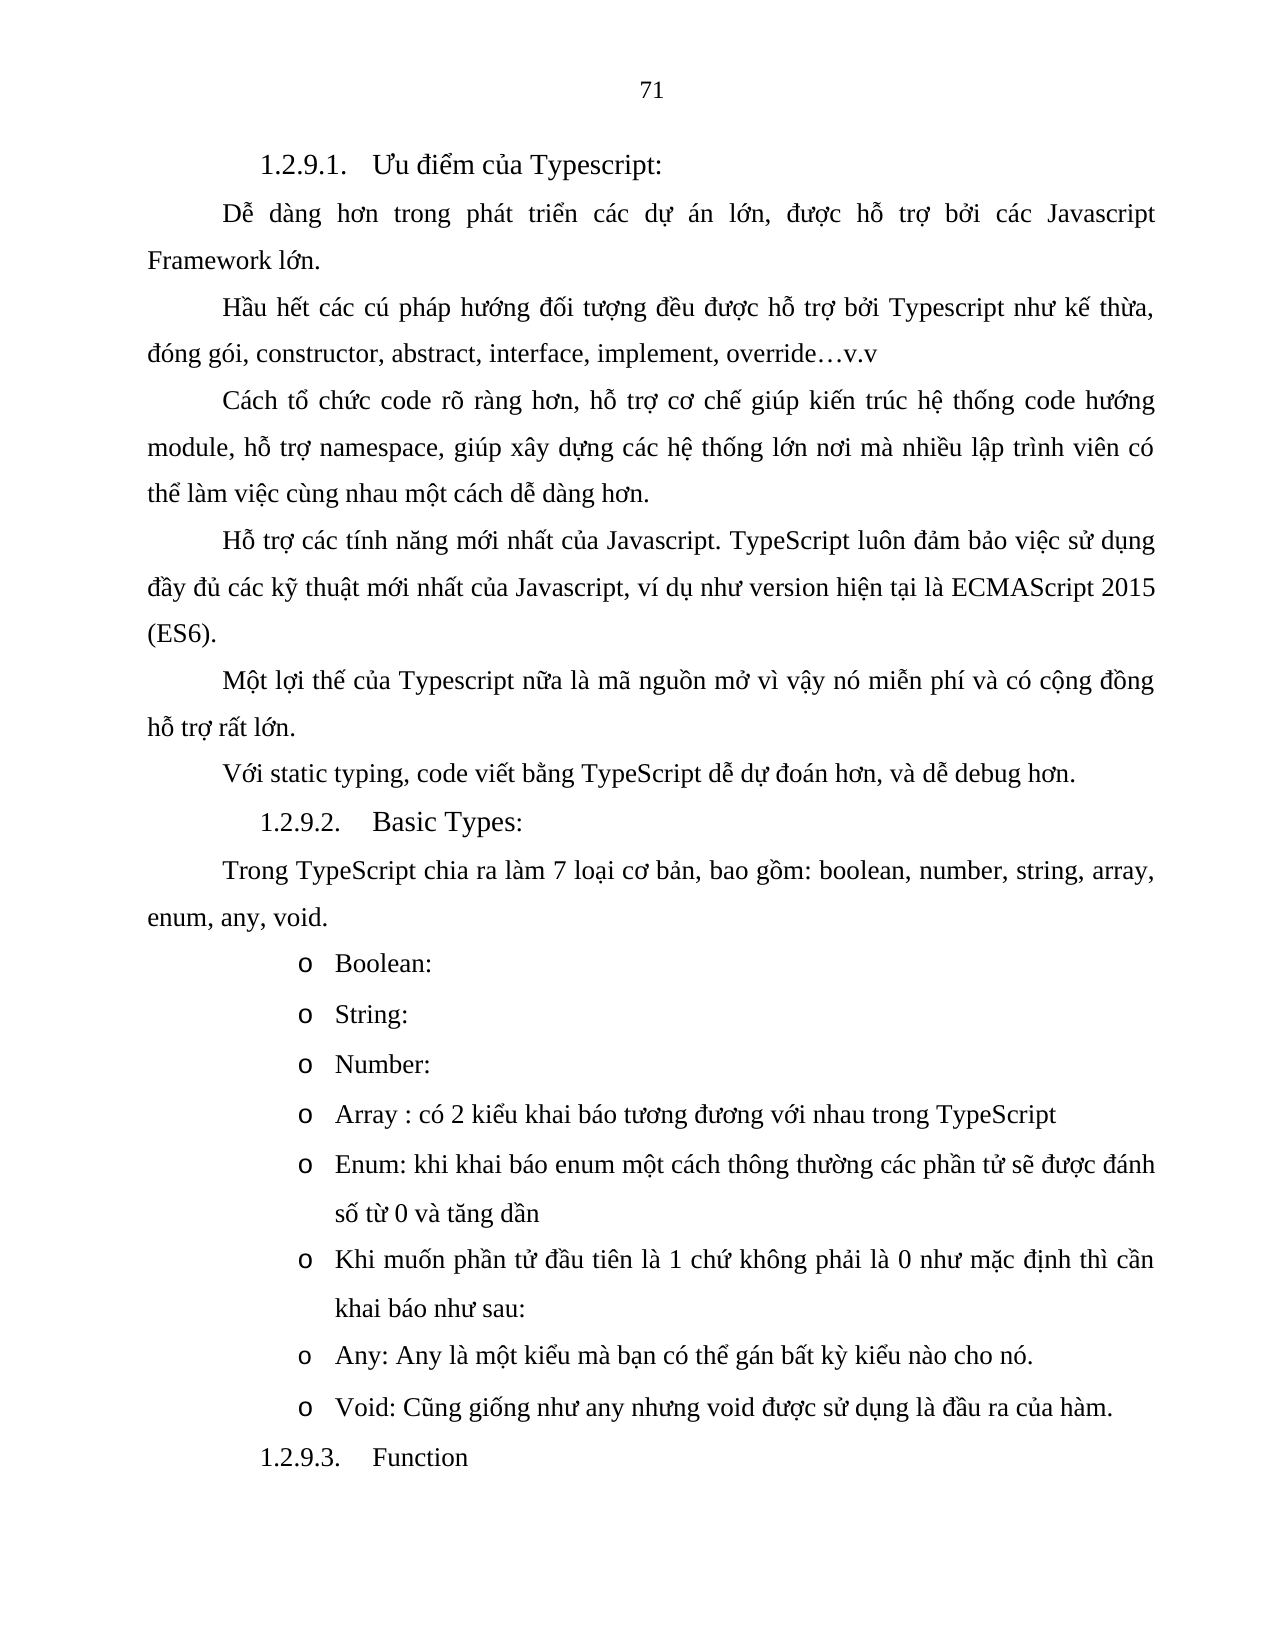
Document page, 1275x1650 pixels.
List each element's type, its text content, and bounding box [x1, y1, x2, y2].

list Array : có 2 kiểu khai báo tương đương với nhau trong TypeScript [297, 1098, 1156, 1131]
list Enum: khi khai báo enum một cách thông thường các phần tử sẽ được đánh số từ 0 và tăng dần [297, 1148, 1156, 1228]
text Dễ dàng hơn trong phát triển các dự án lớn, được hỗ trợ bởi các Javascript Framework lớn. [147, 197, 1156, 275]
list Number: [297, 1048, 1156, 1081]
text Với static typing, code viết bằng TypeScript dễ dự đoán hơn, và dễ debug hơn. [147, 757, 1156, 788]
list Boolean: [297, 948, 1156, 981]
text Một lợi thế của Typescript nữa là mã nguồn mở vì vậy nó miễn phí và có cộng đồng hỗ trợ rất lớn. [147, 664, 1156, 742]
list Ưu điểm của Typescript: [259, 147, 1156, 181]
text Hỗ trợ các tính năng mới nhất của Javascript. TypeScript luôn đảm bảo việc sử dụng đầy đủ các kỹ thuật mới nhất của Javascript, ví dụ như version hiện tại là ECMAScript 2015 (ES6). [147, 524, 1156, 648]
text Cách tổ chức code rõ ràng hơn, hỗ trợ cơ chế giúp kiến trúc hệ thống code hướng module, hỗ trợ namespace, giúp xây dựng các hệ thống lớn nơi mà nhiều lập trình viên có thể làm việc cùng nhau một cách dễ dàng hơn. [147, 384, 1156, 508]
list Basic Types: [259, 804, 1156, 837]
text Hầu hết các cú pháp hướng đối tượng đều được hỗ trợ bởi Typescript như kế thừa, đóng gói, constructor, abstract, interface, implement, override…v.v [147, 291, 1156, 368]
list Any: Any là một kiểu mà bạn có thể gán bất kỳ kiểu nào cho nó. [297, 1339, 1156, 1372]
list Khi muốn phần tử đầu tiên là 1 chứ không phải là 0 như mặc định thì cần khai báo như sau: [297, 1244, 1156, 1324]
text Trong TypeScript chia ra làm 7 loại cơ bản, bao gồm: boolean, number, string, array, enum, any, void. [147, 854, 1156, 932]
list Void: Cũng giống như any nhưng void được sử dụng là đầu ra của hàm. [297, 1391, 1156, 1425]
list Function [259, 1441, 1156, 1473]
list String: [297, 998, 1156, 1031]
